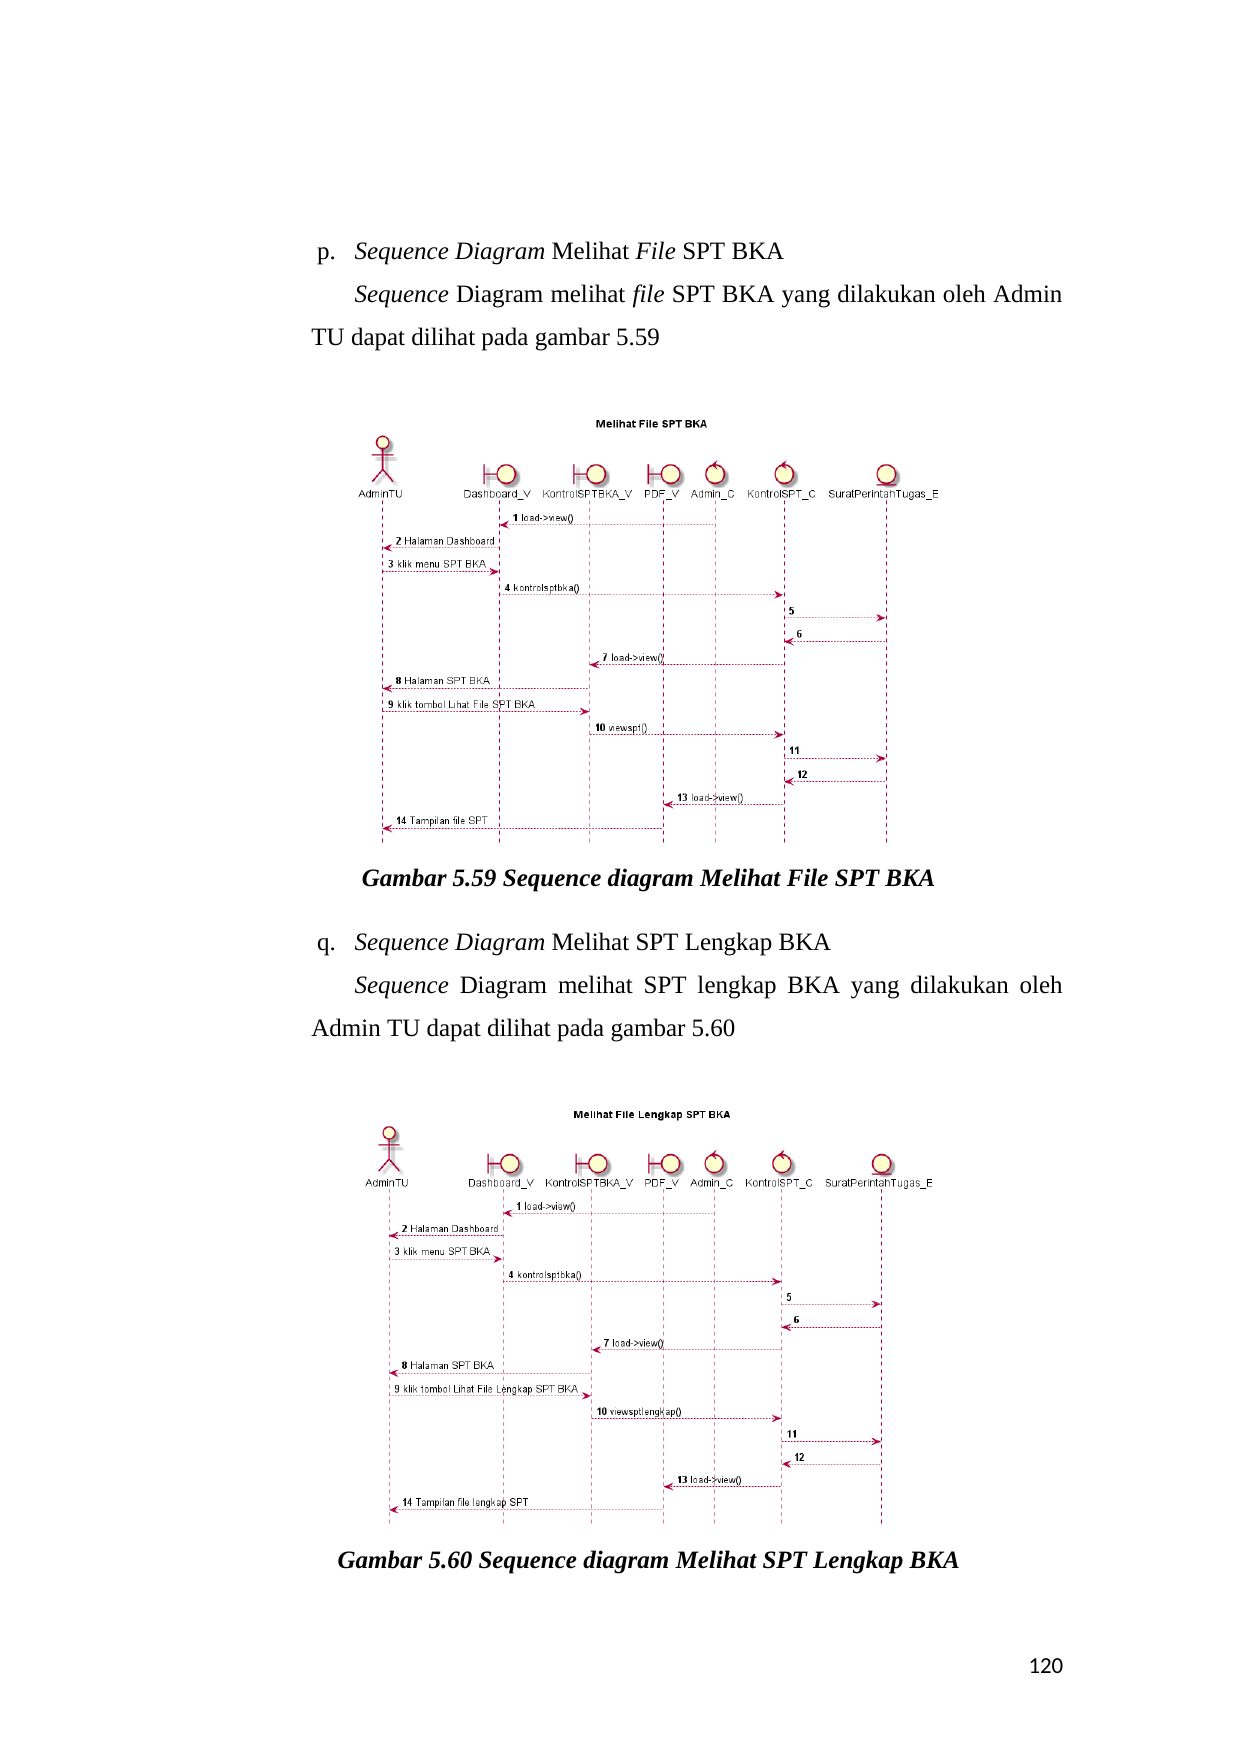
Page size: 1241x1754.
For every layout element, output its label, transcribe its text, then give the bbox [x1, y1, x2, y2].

text Gambar 5.60 Sequence diagram Melihat SPT Lengkap BKA [236, 1545, 1063, 1574]
list Sequence Diagram melihat SPT lengkap BKA yang dilakukan oleh Admin TU dapat dilihat pada gambar 5.60 [311, 970, 1063, 1042]
list Sequence Diagram Melihat File SPT BKA [317, 236, 1063, 265]
text Gambar 5.59 Sequence diagram Melihat File SPT BKA [236, 863, 1063, 892]
list Sequence Diagram melihat file SPT BKA yang dilakukan oleh Admin TU dapat dilihat pada gambar 5.59 [311, 279, 1063, 351]
picture [352, 408, 947, 850]
list Sequence Diagram Melihat SPT Lengkap BKA [317, 927, 1063, 956]
picture [359, 1099, 941, 1531]
